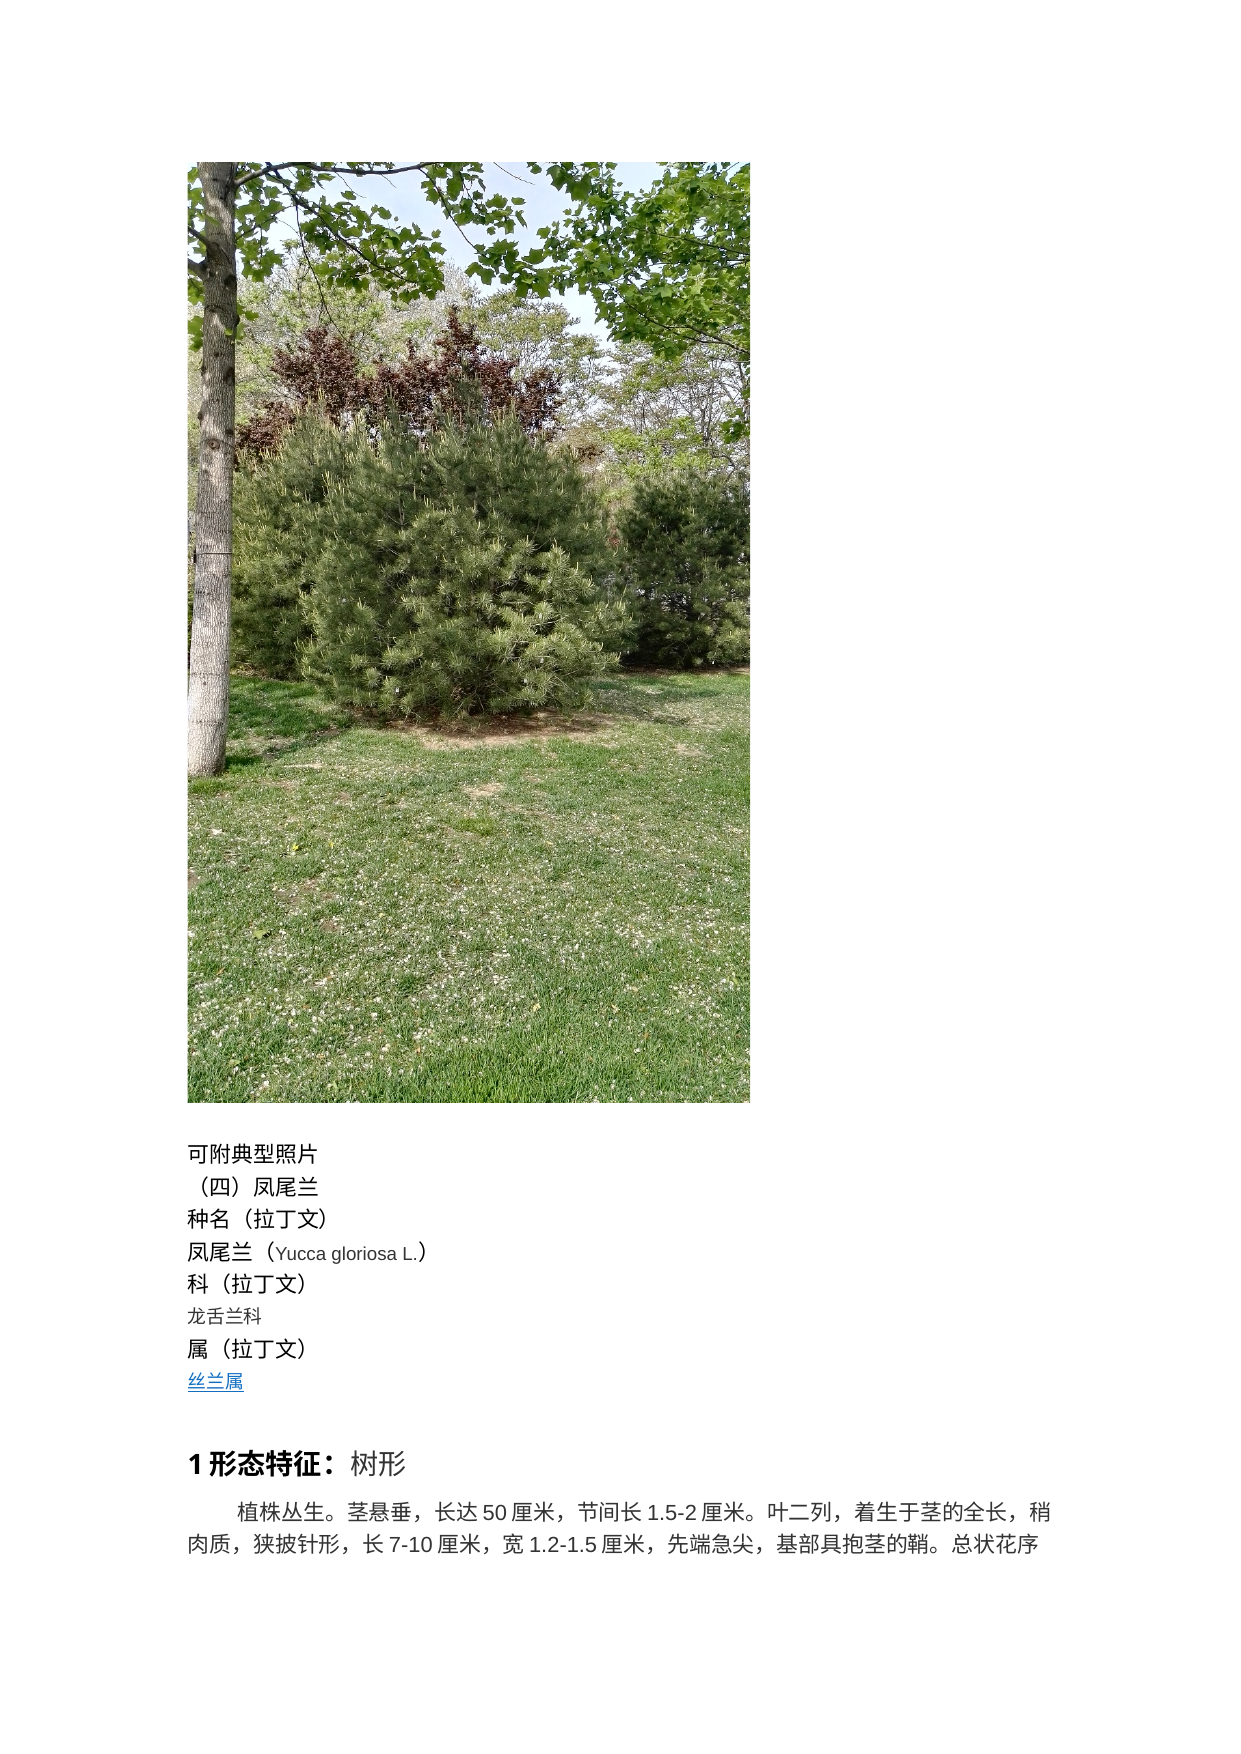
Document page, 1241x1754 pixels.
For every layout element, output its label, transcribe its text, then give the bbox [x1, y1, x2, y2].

subtitle 1形态特征：树形 [187, 1429, 1053, 1494]
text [187, 1494, 1053, 1559]
text 龙舌兰科 [187, 1299, 1053, 1332]
picture [187, 162, 751, 1103]
text 种名（拉丁文） [187, 1202, 1053, 1234]
text 属（拉丁文） [187, 1332, 1053, 1364]
text （四）凤尾兰 [187, 1169, 1053, 1202]
text 科（拉丁文） [187, 1267, 1053, 1299]
text 可附典型照片 [187, 1137, 1053, 1169]
text 凤尾兰（Yucca gloriosa L.） [187, 1234, 1053, 1267]
text 丝兰属 [187, 1364, 1053, 1397]
